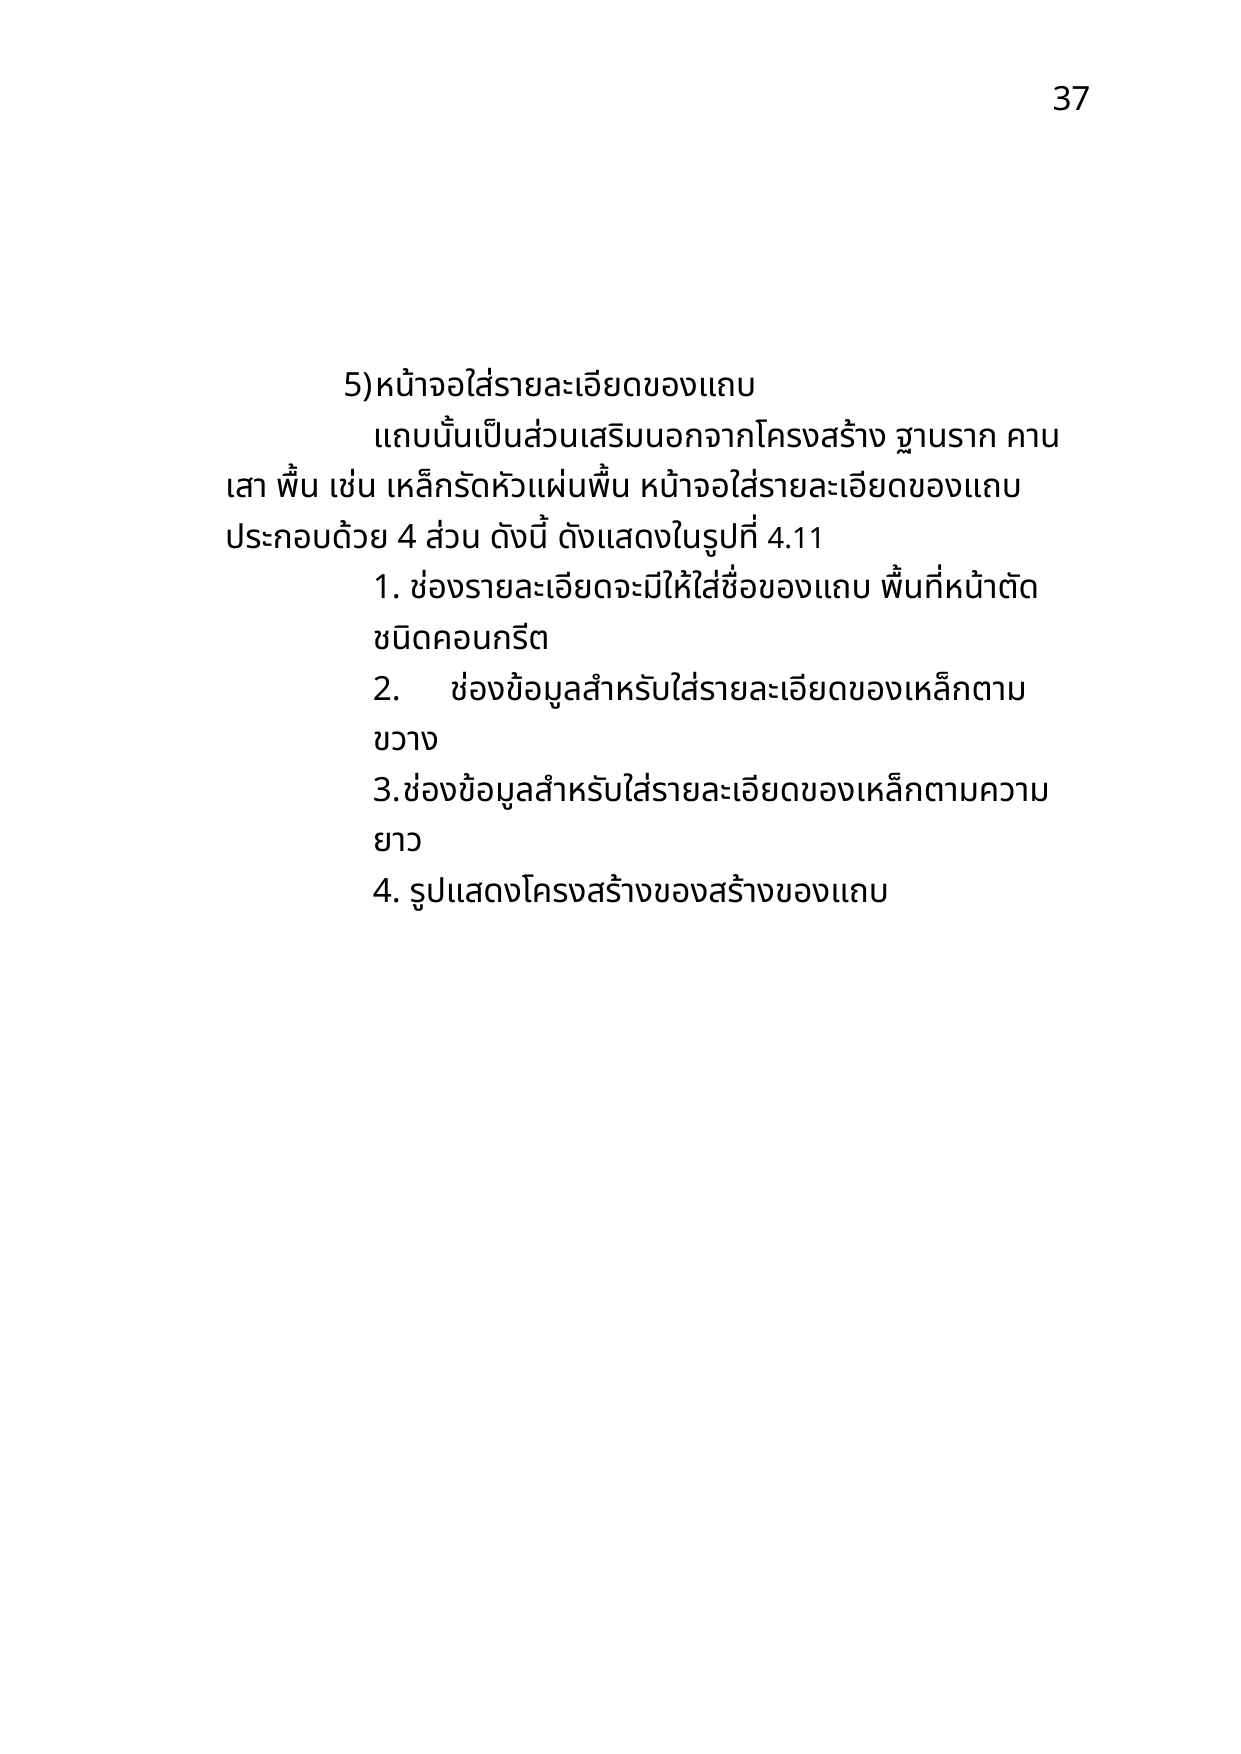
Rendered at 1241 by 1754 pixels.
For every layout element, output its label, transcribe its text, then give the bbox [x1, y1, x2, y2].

text 5) หน้าจอใส่รายละเอียดของแถบ [225, 361, 1090, 412]
list 2. ช่องข้อมูลสำหรับใส่รายละเอียดของเหล็กตามขวาง [373, 664, 1090, 765]
text แถบนั้นเป็นส่วนเสริมนอกจากโครงสร้าง ฐานราก คาน เสา พื้น เช่น เหล็กรัดหัวแผ่นพื้น หน้าจอใส่รายละเอียดของแถบ ประกอบด้วย 4 ส่วน ดังนี้ ดังแสดงในรูปที่ 4.11 [225, 412, 1090, 563]
list 1. ช่องรายละเอียดจะมีให้ใส่ชื่อของแถบ พื้นที่หน้าตัด ชนิดคอนกรีต [373, 563, 1090, 664]
list 3. ช่องข้อมูลสำหรับใส่รายละเอียดของเหล็กตามความยาว [373, 765, 1090, 866]
list 4. รูปแสดงโครงสร้างของสร้างของแถบ [373, 866, 1090, 917]
